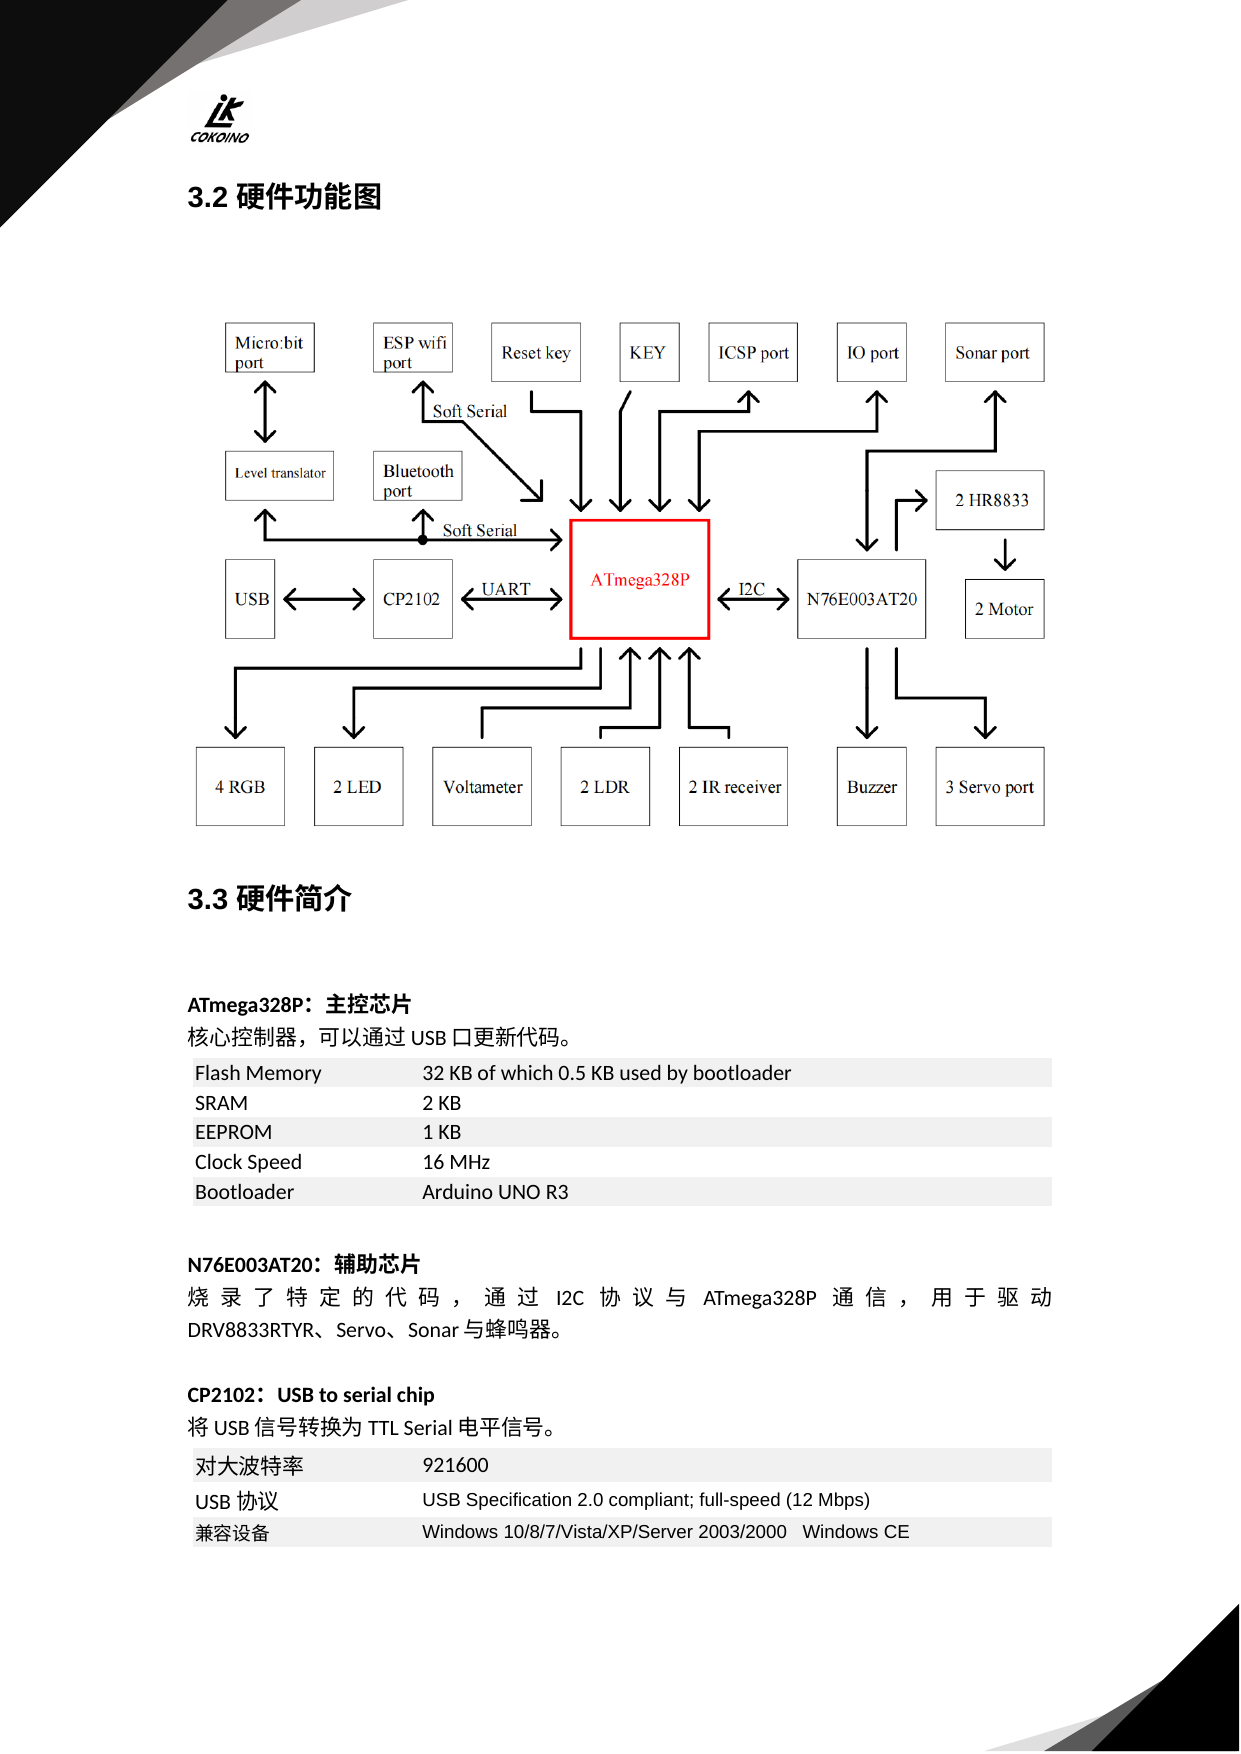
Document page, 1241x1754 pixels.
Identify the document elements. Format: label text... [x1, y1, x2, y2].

table_header 921600 [420, 1448, 1052, 1482]
text 将USB信号转换为TTL Serial电平信号。 [187, 1409, 1053, 1442]
table_cell EEPROM [193, 1117, 420, 1147]
table_cell Bootloader [193, 1177, 420, 1206]
table_cell Windows 10/8/7/Vista/XP/Server 2003/2000 Windows CE [420, 1517, 1052, 1547]
table_header 32 KB of which 0.5 KB used by bootloader [420, 1058, 1052, 1087]
table_cell 16 MHz [420, 1147, 1052, 1177]
text N76E003AT20：辅助芯片 [187, 1247, 1053, 1279]
picture [187, 90, 252, 147]
picture [187, 317, 1053, 833]
table_cell 2 KB [420, 1087, 1052, 1117]
table_cell USB Specification 2.0 compliant; full-speed (12 Mbps) [420, 1482, 1052, 1517]
subtitle 3.2 硬件功能图 [187, 162, 1053, 227]
table_cell USB 协议 [193, 1482, 420, 1517]
text CP2102：USB to serial chip [187, 1377, 1053, 1409]
subtitle 3.3 硬件简介 [187, 864, 1053, 929]
table_header 对大波特率 [193, 1448, 420, 1482]
text 烧录了特定的代码，通过I2C协议与ATmega328P通信，用于驱动DRV8833RTYR、Servo、Sonar与蜂鸣器。 [187, 1279, 1053, 1344]
table_cell Arduino UNO R3 [420, 1177, 1052, 1206]
table_header Flash Memory [193, 1058, 420, 1087]
text 核心控制器，可以通过USB口更新代码。 [187, 1019, 1053, 1052]
table_cell 1 KB [420, 1117, 1052, 1147]
table_cell 兼容设备 [193, 1517, 420, 1547]
text ATmega328P：主控芯片 [187, 987, 1053, 1019]
table_cell SRAM [193, 1087, 420, 1117]
table_cell Clock Speed [193, 1147, 420, 1177]
